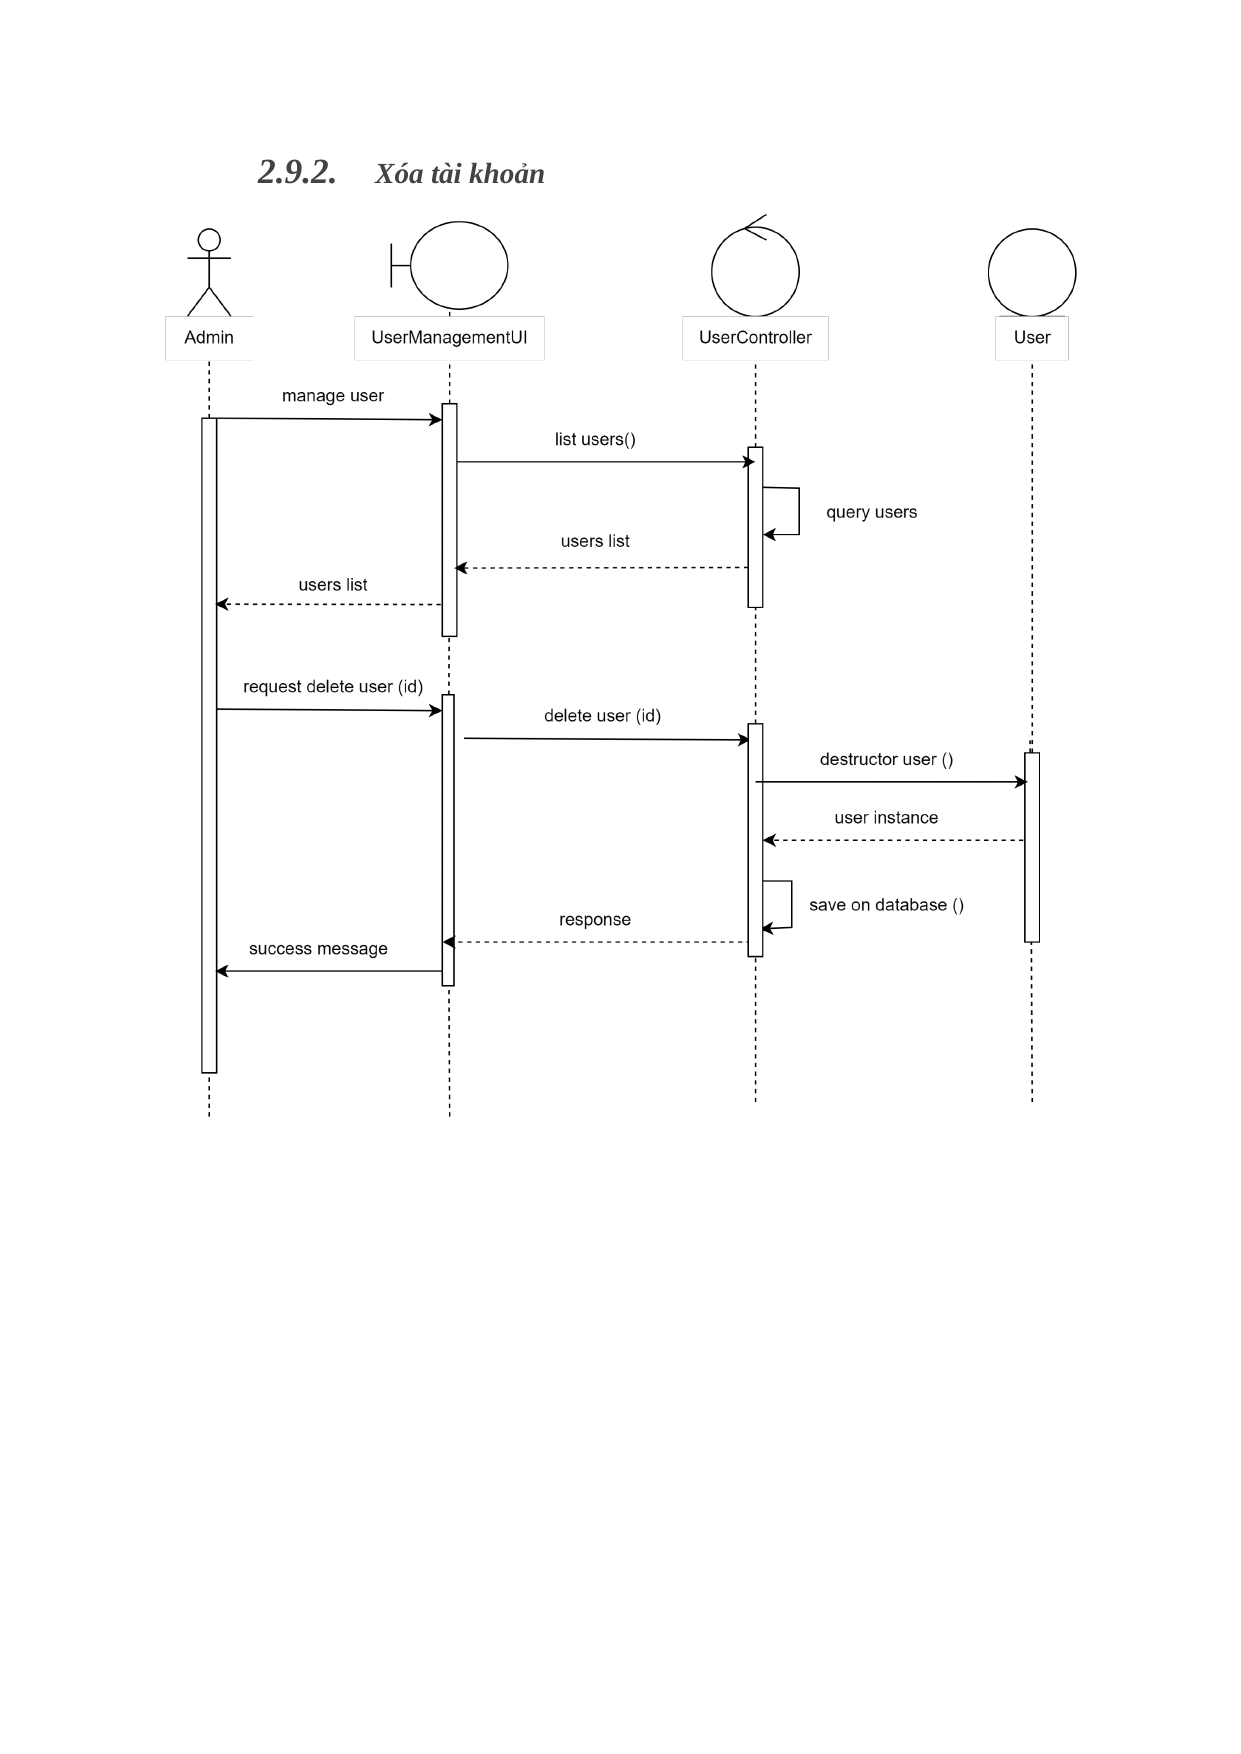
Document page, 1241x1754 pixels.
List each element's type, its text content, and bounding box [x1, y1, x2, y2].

subtitle Xóa tài khoản [337, 150, 1090, 191]
picture [150, 199, 1091, 1133]
